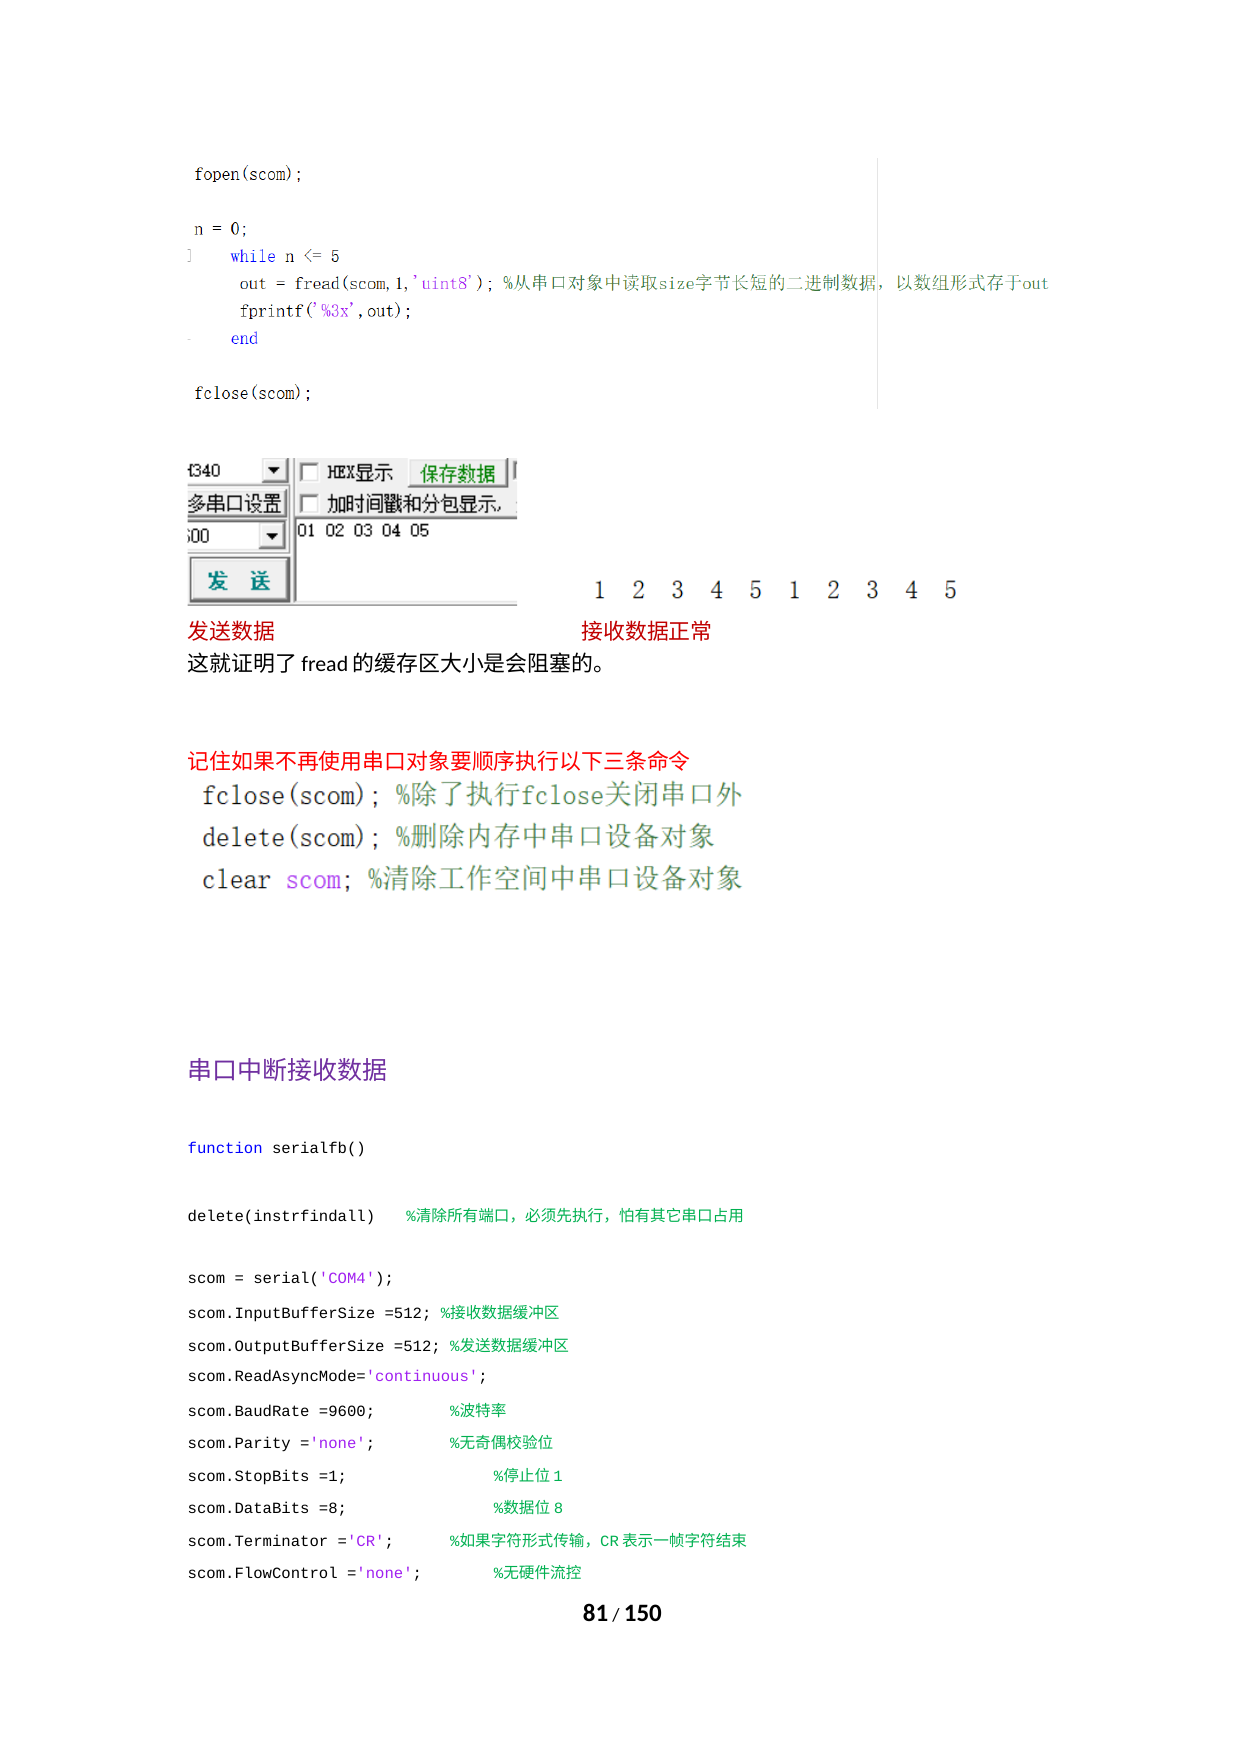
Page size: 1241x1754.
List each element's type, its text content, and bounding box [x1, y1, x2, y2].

picture [187, 776, 766, 907]
text scom.Terminator ='CR'; %如果字符形式传输，CR表示一帧字符结束 [187, 1523, 1053, 1556]
picture [537, 573, 983, 606]
text function serialfb() [187, 1133, 1053, 1166]
text 串口中断接收数据 [187, 1036, 1053, 1101]
text scom = serial('COM4'); [187, 1263, 1053, 1296]
text 这就证明了fread的缓存区大小是会阻塞的。 [187, 646, 1053, 678]
text scom.StopBits =1; %停止位1 [187, 1458, 1053, 1491]
text scom.Parity ='none'; %无奇偶校验位 [187, 1426, 1053, 1458]
text scom.BaudRate =9600; %波特率 [187, 1393, 1053, 1426]
text 记住如果不再使用串口对象要顺序执行以下三条命令 [187, 743, 1053, 776]
picture [187, 458, 518, 606]
text delete(instrfindall) %清除所有端口，必须先执行，怕有其它串口占用 [187, 1198, 1053, 1231]
text scom.FlowControl ='none'; %无硬件流控 [187, 1556, 1053, 1588]
picture [187, 158, 1053, 409]
text 发送数据 接收数据正常 [187, 613, 1053, 646]
text scom.OutputBufferSize =512; %发送数据缓冲区 [187, 1328, 1053, 1361]
text scom.InputBufferSize =512; %接收数据缓冲区 [187, 1296, 1053, 1328]
text scom.ReadAsyncMode='continuous'; [187, 1361, 1053, 1393]
text scom.DataBits =8; %数据位 8 [187, 1491, 1053, 1523]
